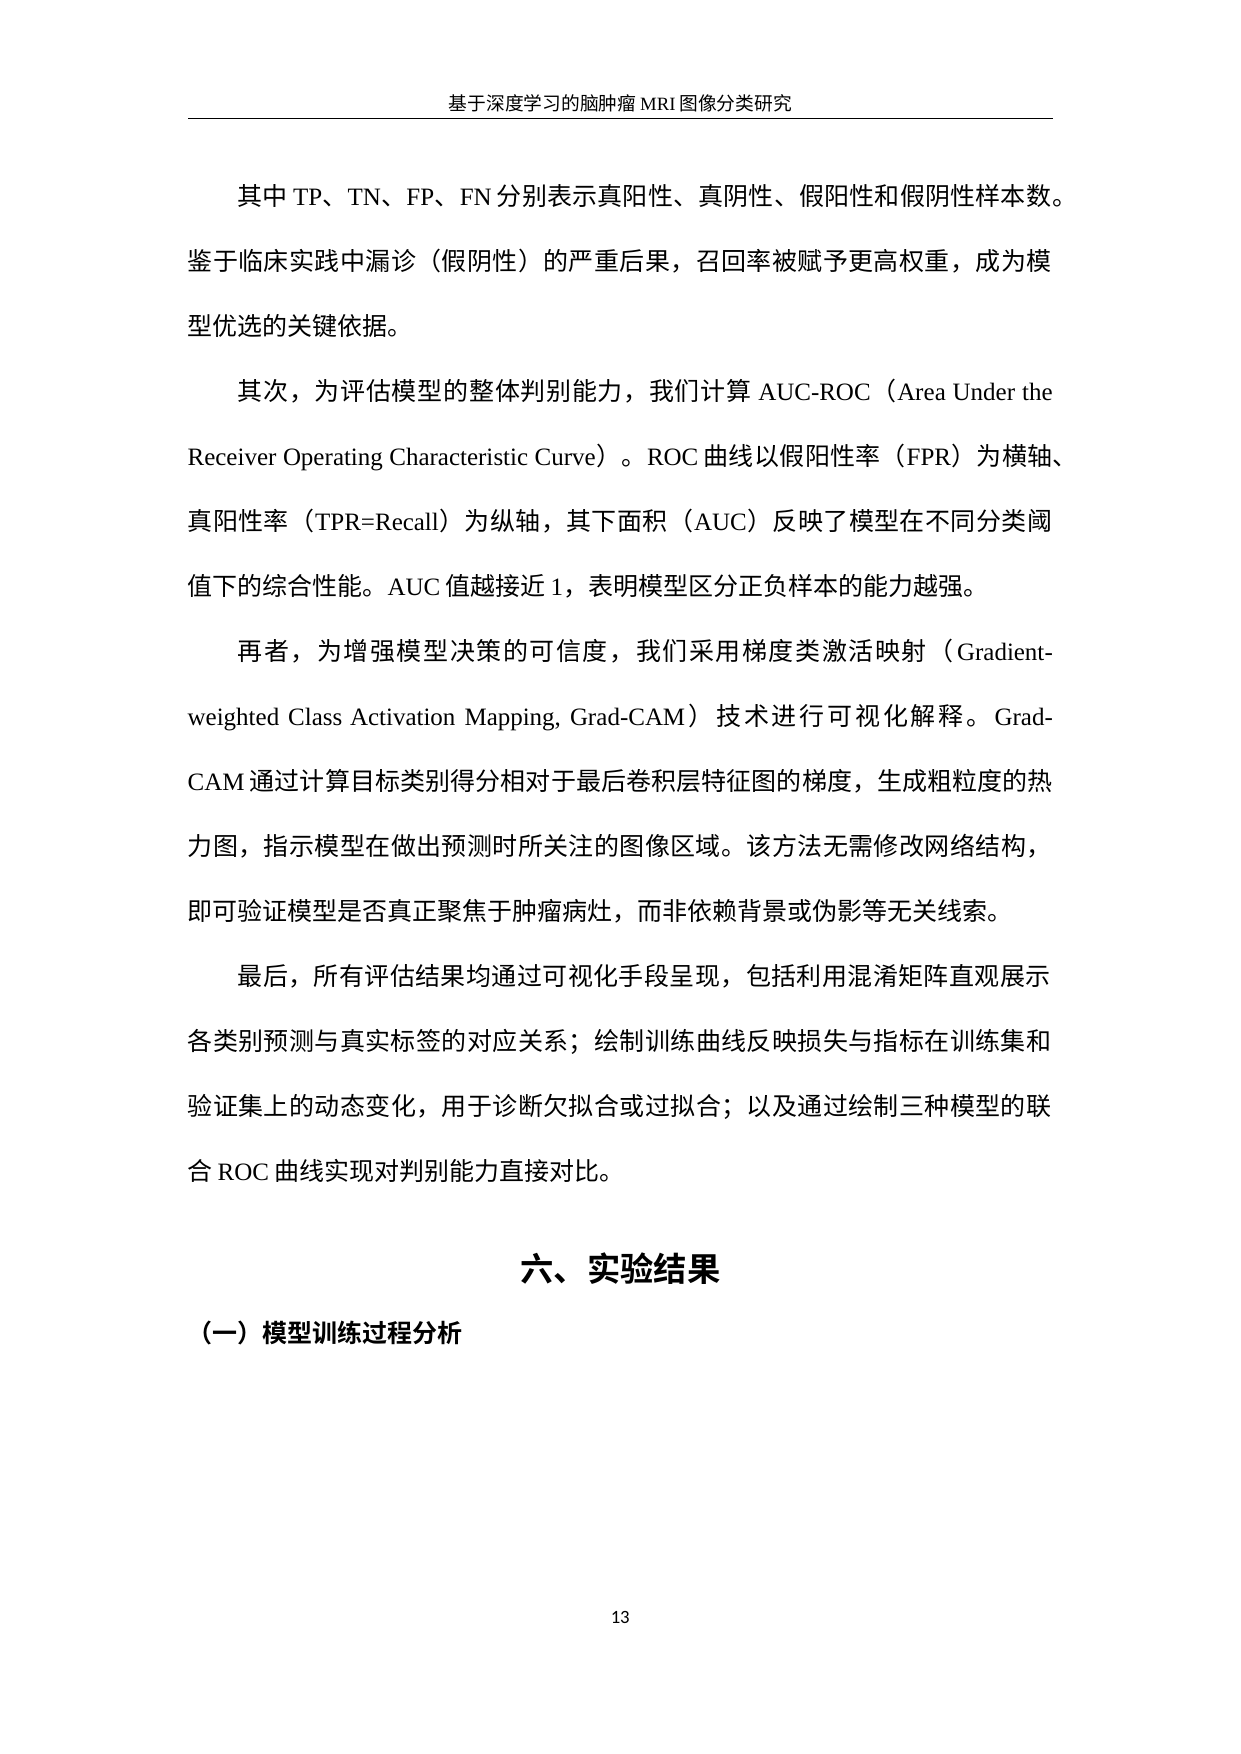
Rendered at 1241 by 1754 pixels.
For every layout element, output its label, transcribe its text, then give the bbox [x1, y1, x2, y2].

text 最后，所有评估结果均通过可视化手段呈现，包括利用混淆矩阵直观展示各类别预测与真实标签的对应关系；绘制训练曲线反映损失与指标在训练集和验证集上的动态变化，用于诊断欠拟合或过拟合；以及通过绘制三种模型的联合ROC曲线实现对判别能力直接对比。 [187, 942, 1053, 1202]
text 六、实验结果 [187, 1234, 1053, 1299]
text 其次，为评估模型的整体判别能力，我们计算AUC-ROC（Area Under the Receiver Operating Characteristic Curve）。ROC曲线以假阳性率（FPR）为横轴、真阳性率（TPR=Recall）为纵轴，其下面积（AUC）反映了模型在不同分类阈值下的综合性能。AUC值越接近1，表明模型区分正负样本的能力越强。 [187, 357, 1053, 617]
text （一）模型训练过程分析 [187, 1299, 1053, 1364]
text 其中TP、TN、FP、FN分别表示真阳性、真阴性、假阳性和假阴性样本数。鉴于临床实践中漏诊（假阴性）的严重后果，召回率被赋予更高权重，成为模型优选的关键依据。 [187, 162, 1053, 357]
text 再者，为增强模型决策的可信度，我们采用梯度类激活映射（Gradient-weighted Class Activation Mapping, Grad-CAM）技术进行可视化解释。Grad-CAM通过计算目标类别得分相对于最后卷积层特征图的梯度，生成粗粒度的热力图，指示模型在做出预测时所关注的图像区域。该方法无需修改网络结构，即可验证模型是否真正聚焦于肿瘤病灶，而非依赖背景或伪影等无关线索。 [187, 617, 1053, 942]
